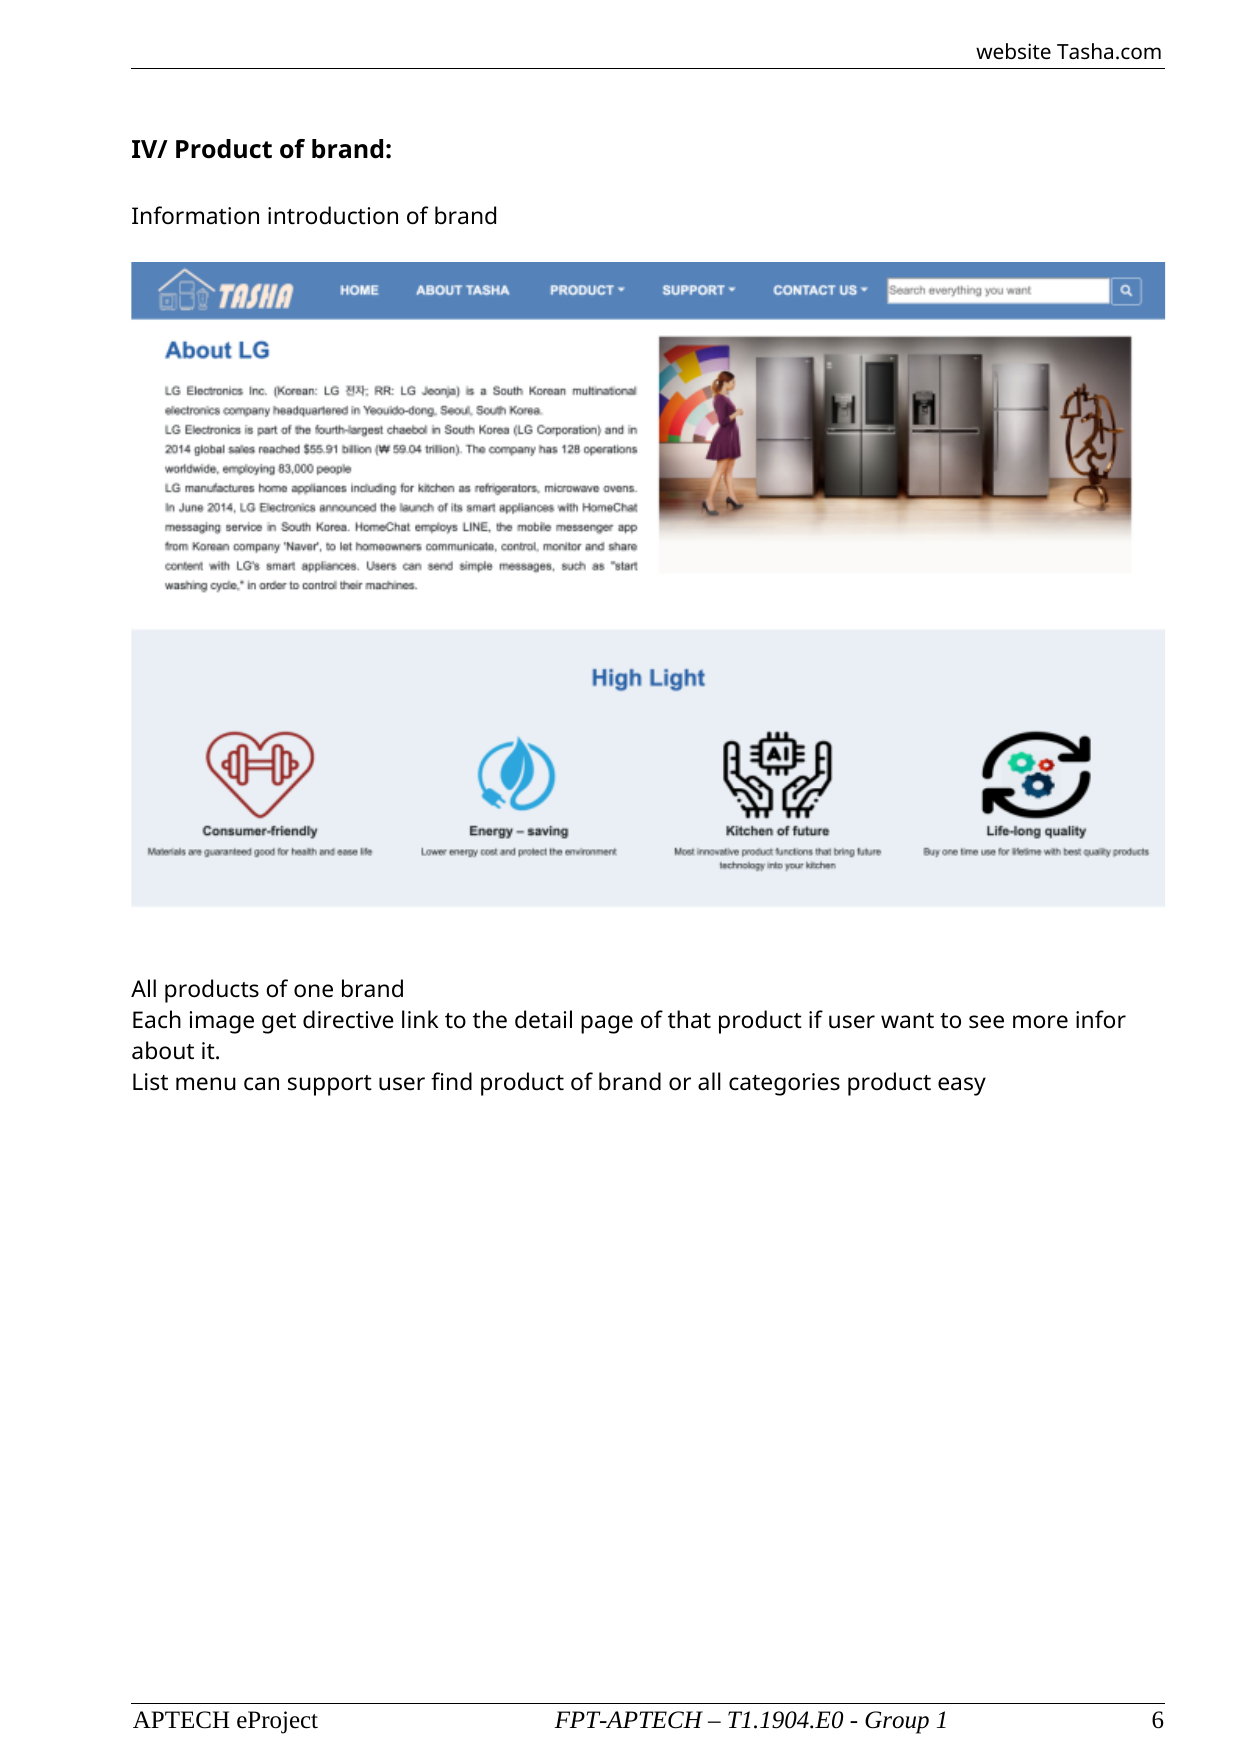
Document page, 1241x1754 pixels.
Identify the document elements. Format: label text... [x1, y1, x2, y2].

picture [131, 262, 1166, 939]
text All products of one brand [131, 972, 1165, 1004]
text List menu can support user find product of brand or all categories product easy [131, 1066, 1165, 1097]
text Each image get directive link to the detail page of that product if user want to see more infor about it. [131, 1004, 1165, 1066]
text Information introduction of brand [131, 200, 1165, 231]
text IV/ Product of brand: [131, 132, 1165, 166]
